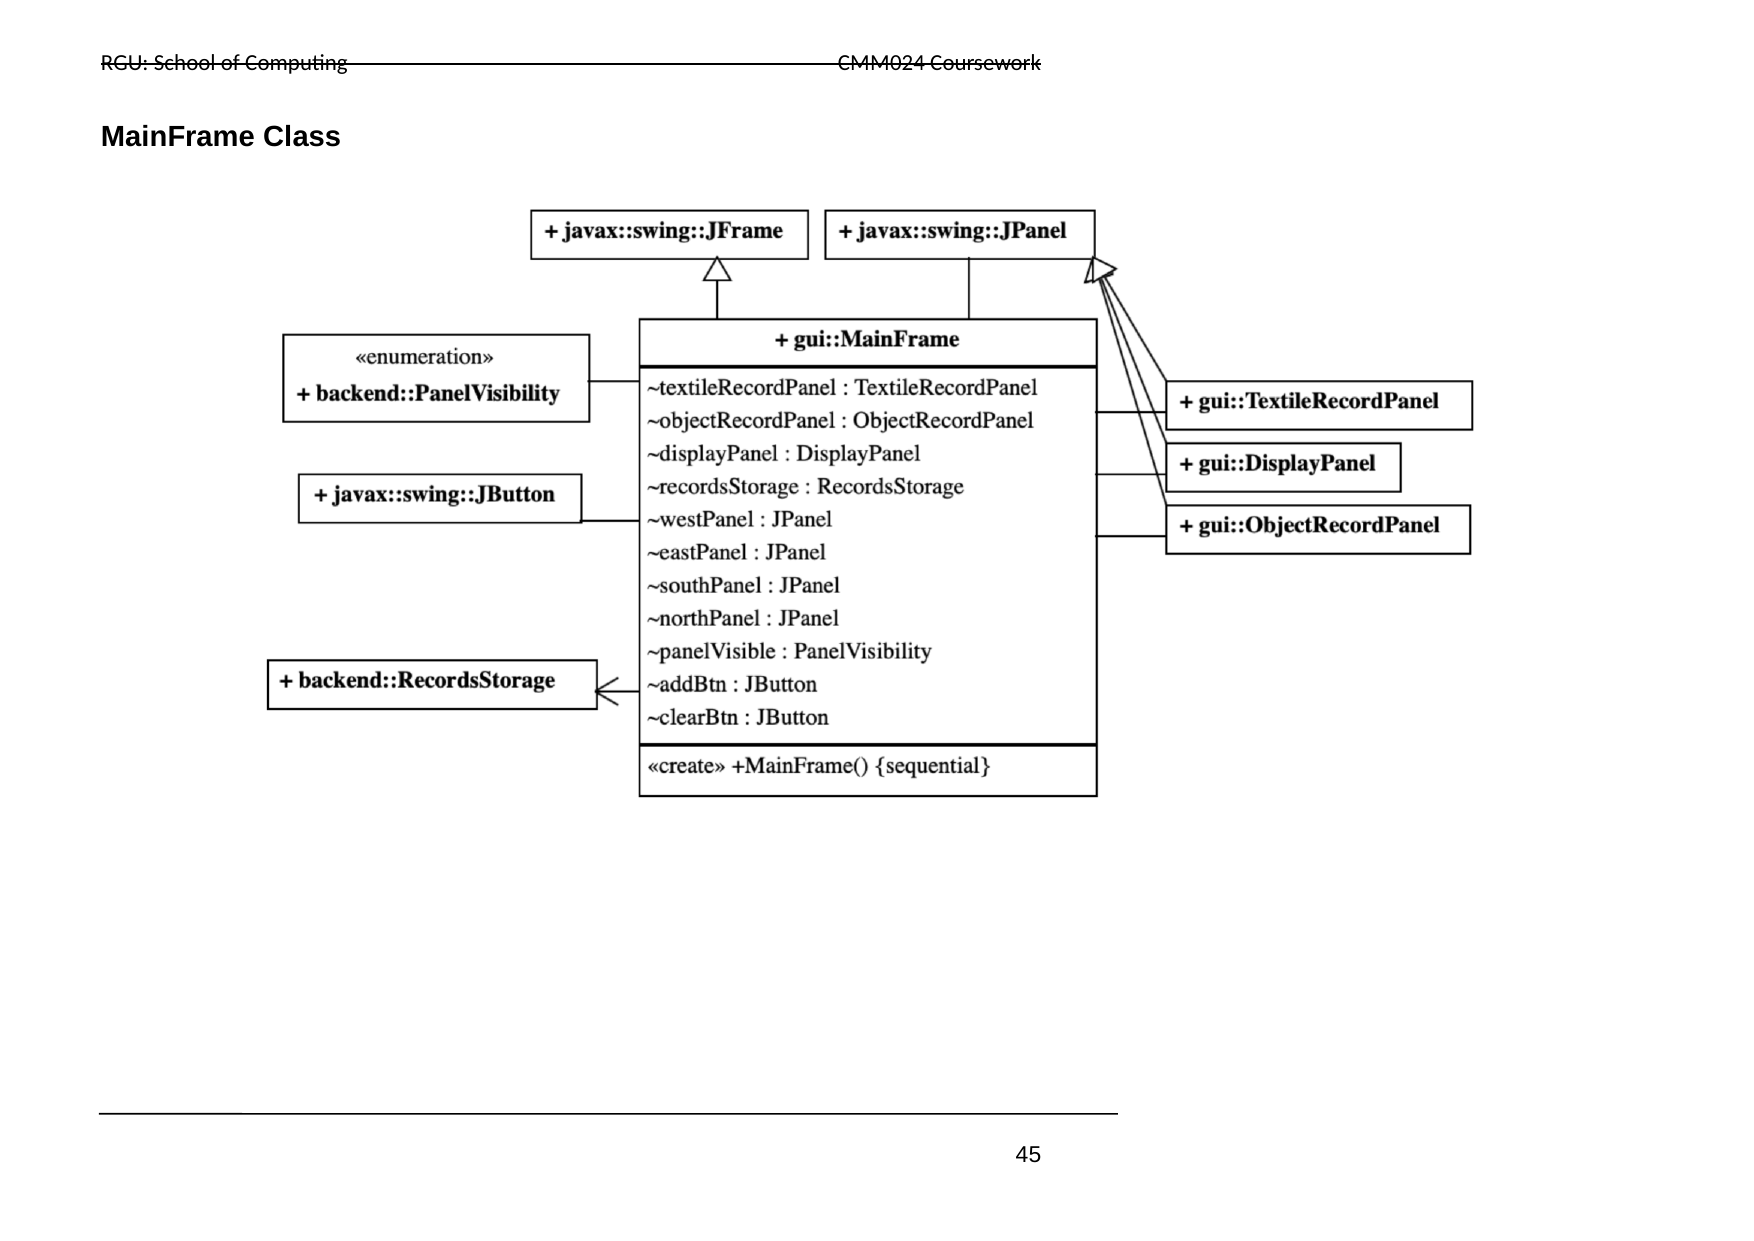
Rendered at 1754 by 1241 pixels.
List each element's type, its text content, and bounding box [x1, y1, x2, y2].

picture [260, 193, 1493, 813]
text 45 [1015, 1141, 1667, 1167]
text MainFrame Class [101, 119, 1667, 153]
text RGU: School of Computing CMM024 Coursework [101, 48, 1667, 76]
